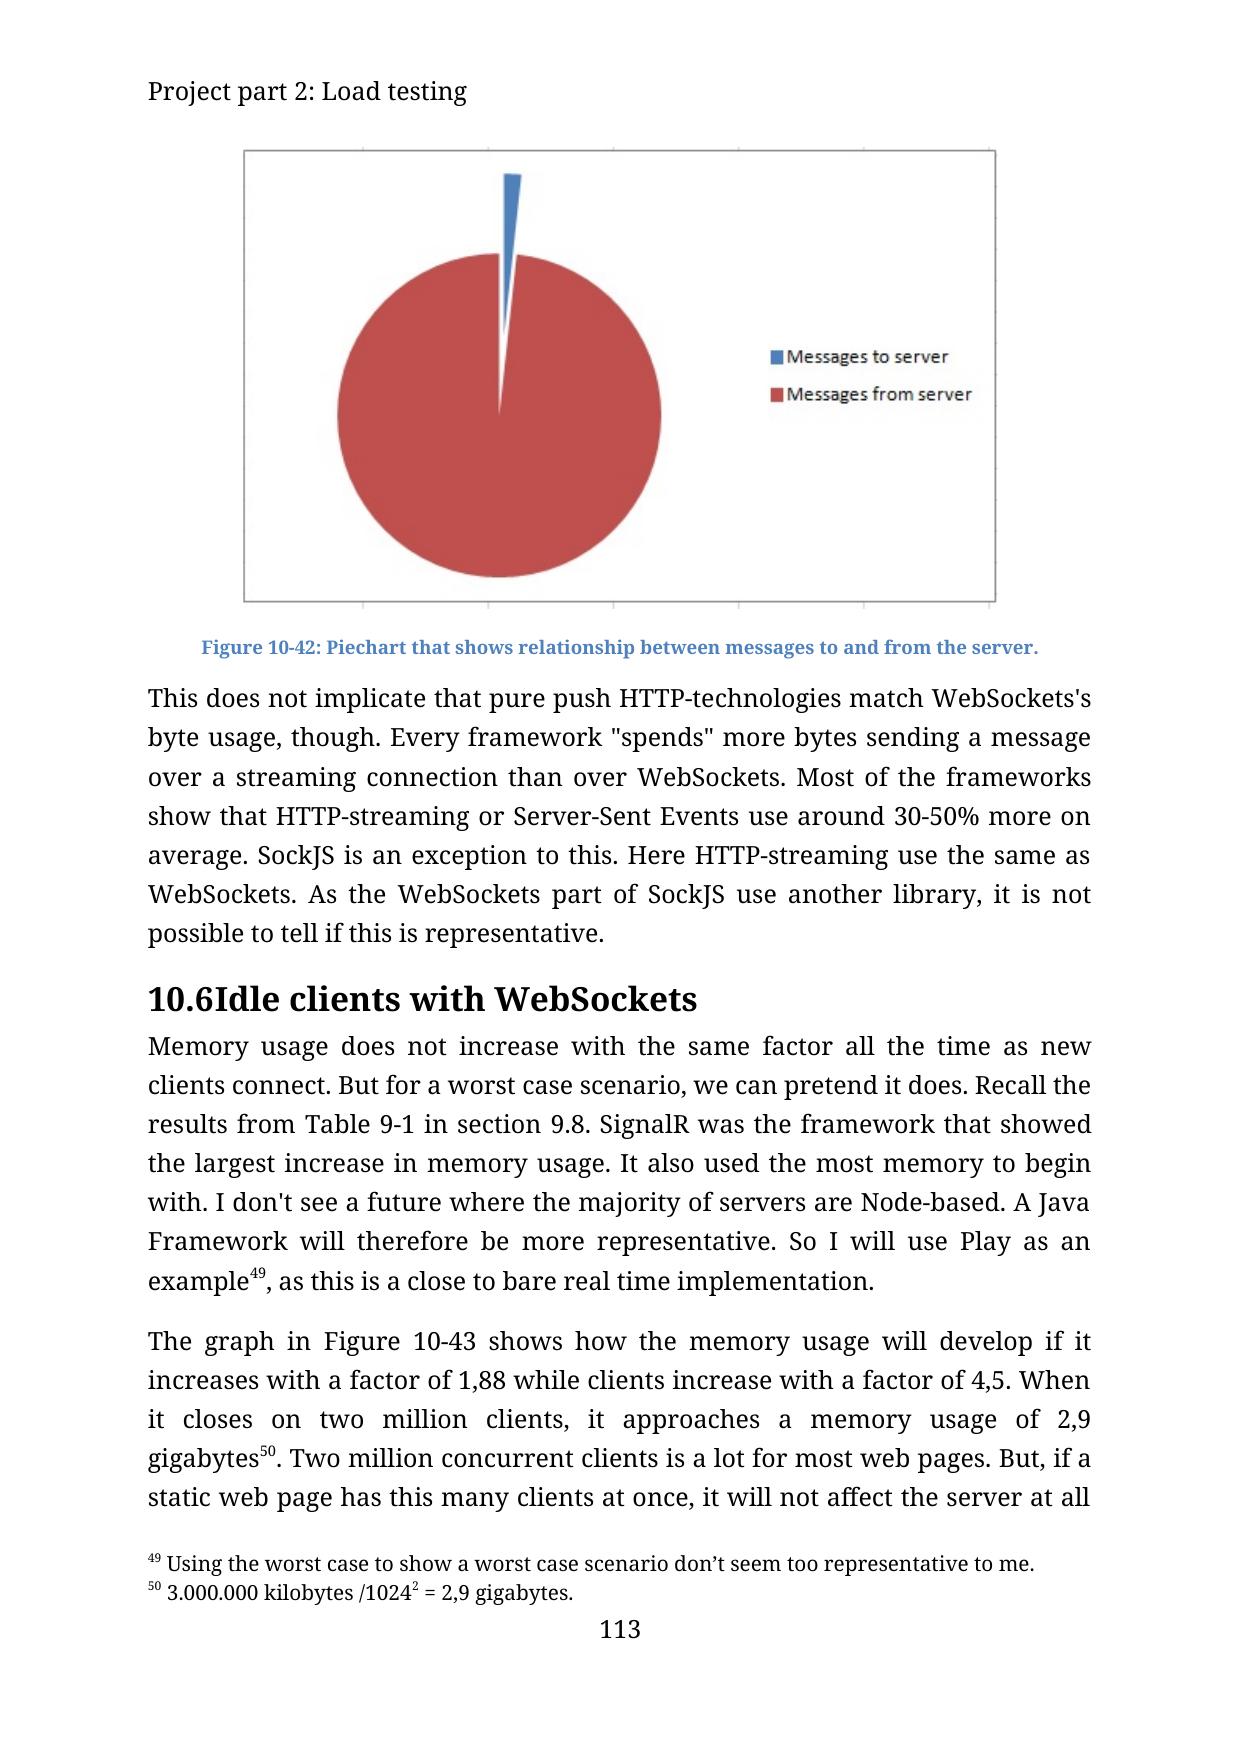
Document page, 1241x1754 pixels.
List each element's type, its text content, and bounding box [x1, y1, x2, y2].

picture [242, 147, 998, 609]
subtitle Idle clients with WebSockets [148, 976, 1092, 1021]
text Memory usage does not increase with the same factor all the time as new clients connect. But for a worst case scenario, we can pretend it does. Recall the results from Table 9-1 in section 9.8. SignalR was the framework that showed the largest increase in memory usage. It also used the most memory to begin with. I don't see a future where the majority of servers are Node-based. A Java Framework will therefore be more representative. So I will use Play as an example, as this is a close to bare real time implementation. [148, 1028, 1092, 1297]
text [148, 1323, 1092, 1514]
text This does not implicate that pure push HTTP-technologies match WebSockets's byte usage, though. Every framework "spends" more bytes sending a message over a streaming connection than over WebSockets. Most of the frameworks show that HTTP-streaming or Server-Sent Events use around 30-50% more on average. SockJS is an exception to this. Here HTTP-streaming use the same as WebSockets. As the WebSockets part of SockJS use another library, it is not possible to tell if this is representative. [148, 681, 1092, 950]
